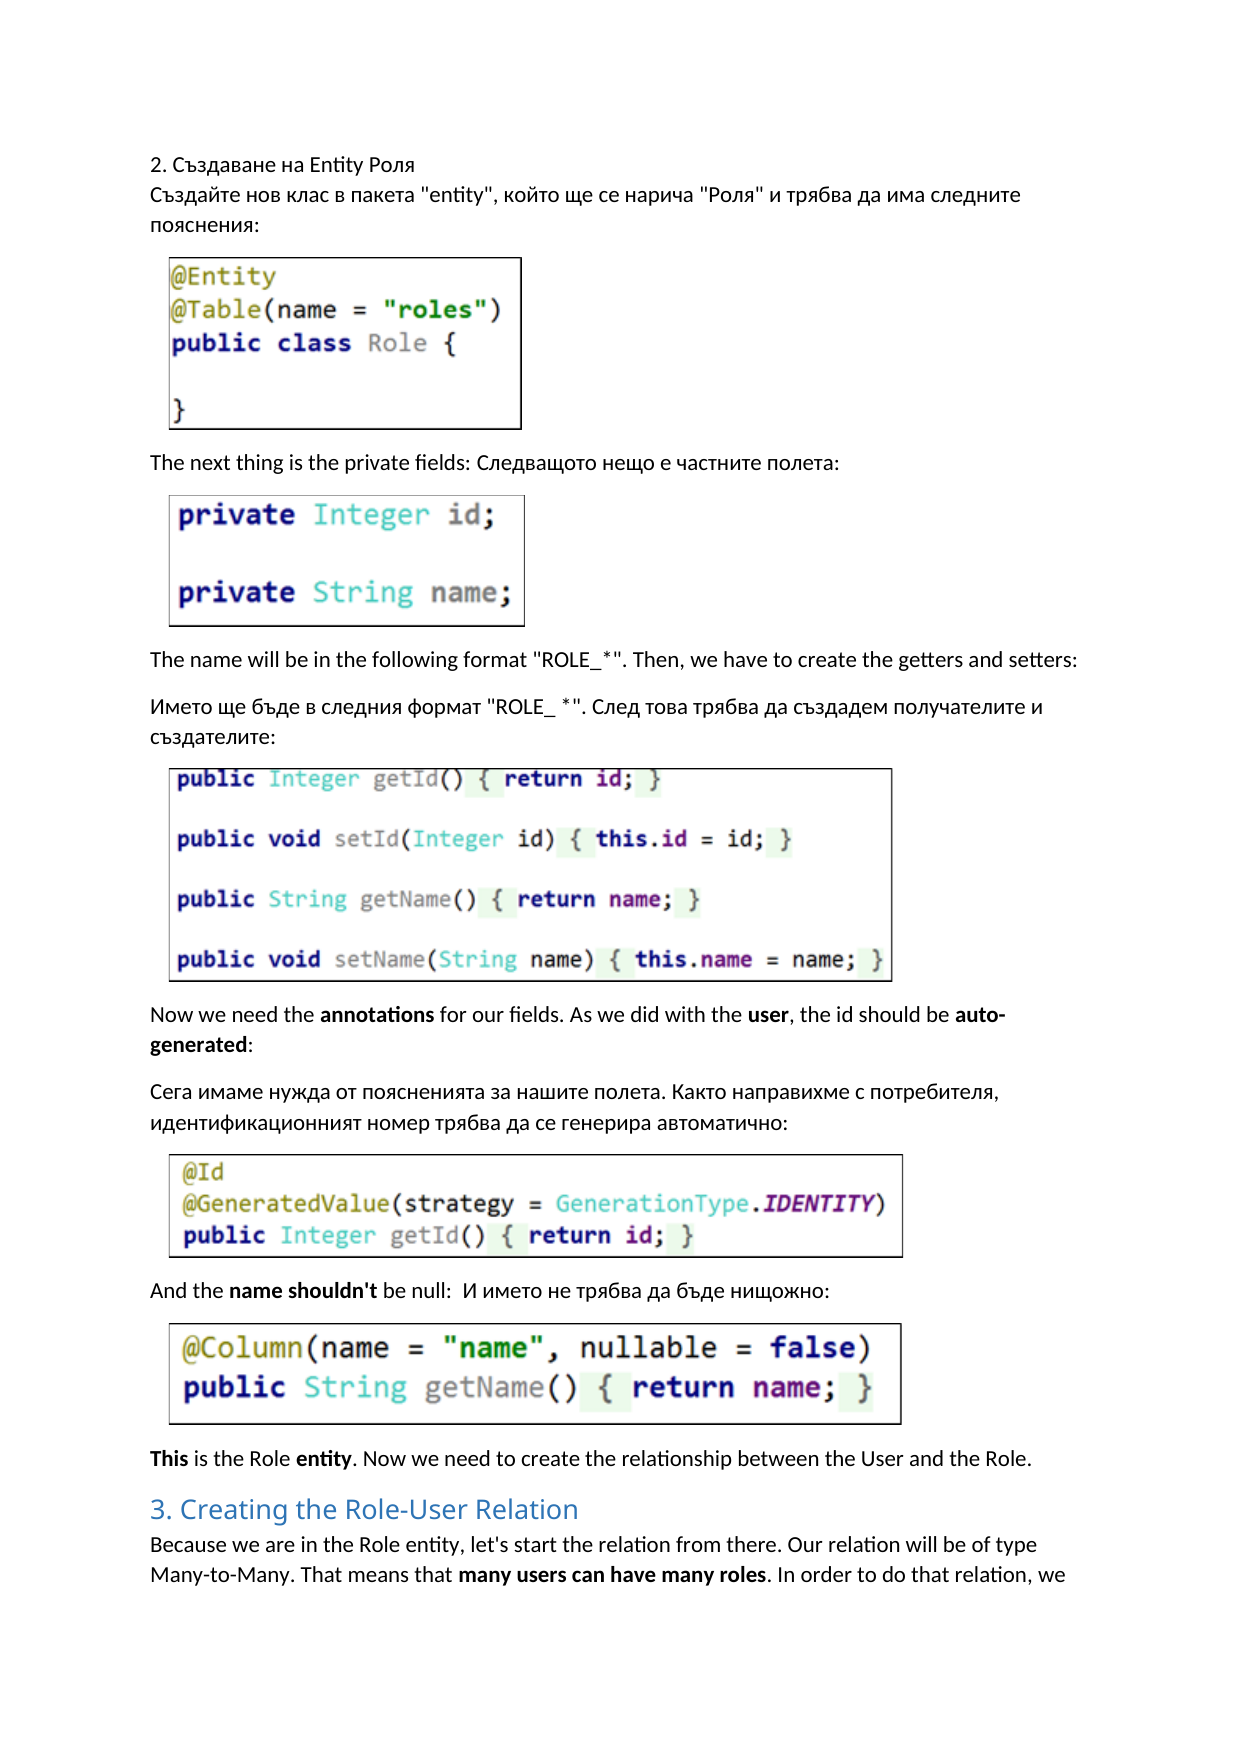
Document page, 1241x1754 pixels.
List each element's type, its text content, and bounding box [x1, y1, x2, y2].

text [150, 150, 1090, 238]
text This is the Role entity. Now we need to create the relationship between the User and the Role. [150, 1444, 1090, 1472]
text The name will be in the following format "ROLE_*". Then, we have to create the getters and setters: [150, 645, 1090, 673]
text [150, 1530, 1090, 1589]
text Името ще бъде в следния формат "ROLE_ *". След това трябва да създадем получателите и създателите: [150, 692, 1090, 750]
text Сега имаме нужда от поясненията за нашите полета. Както направихме с потребителя, идентификационният номер трябва да се генерира автоматично: [150, 1077, 1090, 1136]
text Now we need the annotations for our fields. As we did with the user, the id should be auto-generated: [150, 1000, 1090, 1058]
subtitle 3. Creating the Role-User Relation [150, 1491, 1090, 1527]
text The next thing is the private fields: Следващото нещо е частните полета: [150, 448, 1090, 476]
text And the name shouldn't be null: И името не трябва да бъде нищожно: [150, 1276, 1090, 1304]
